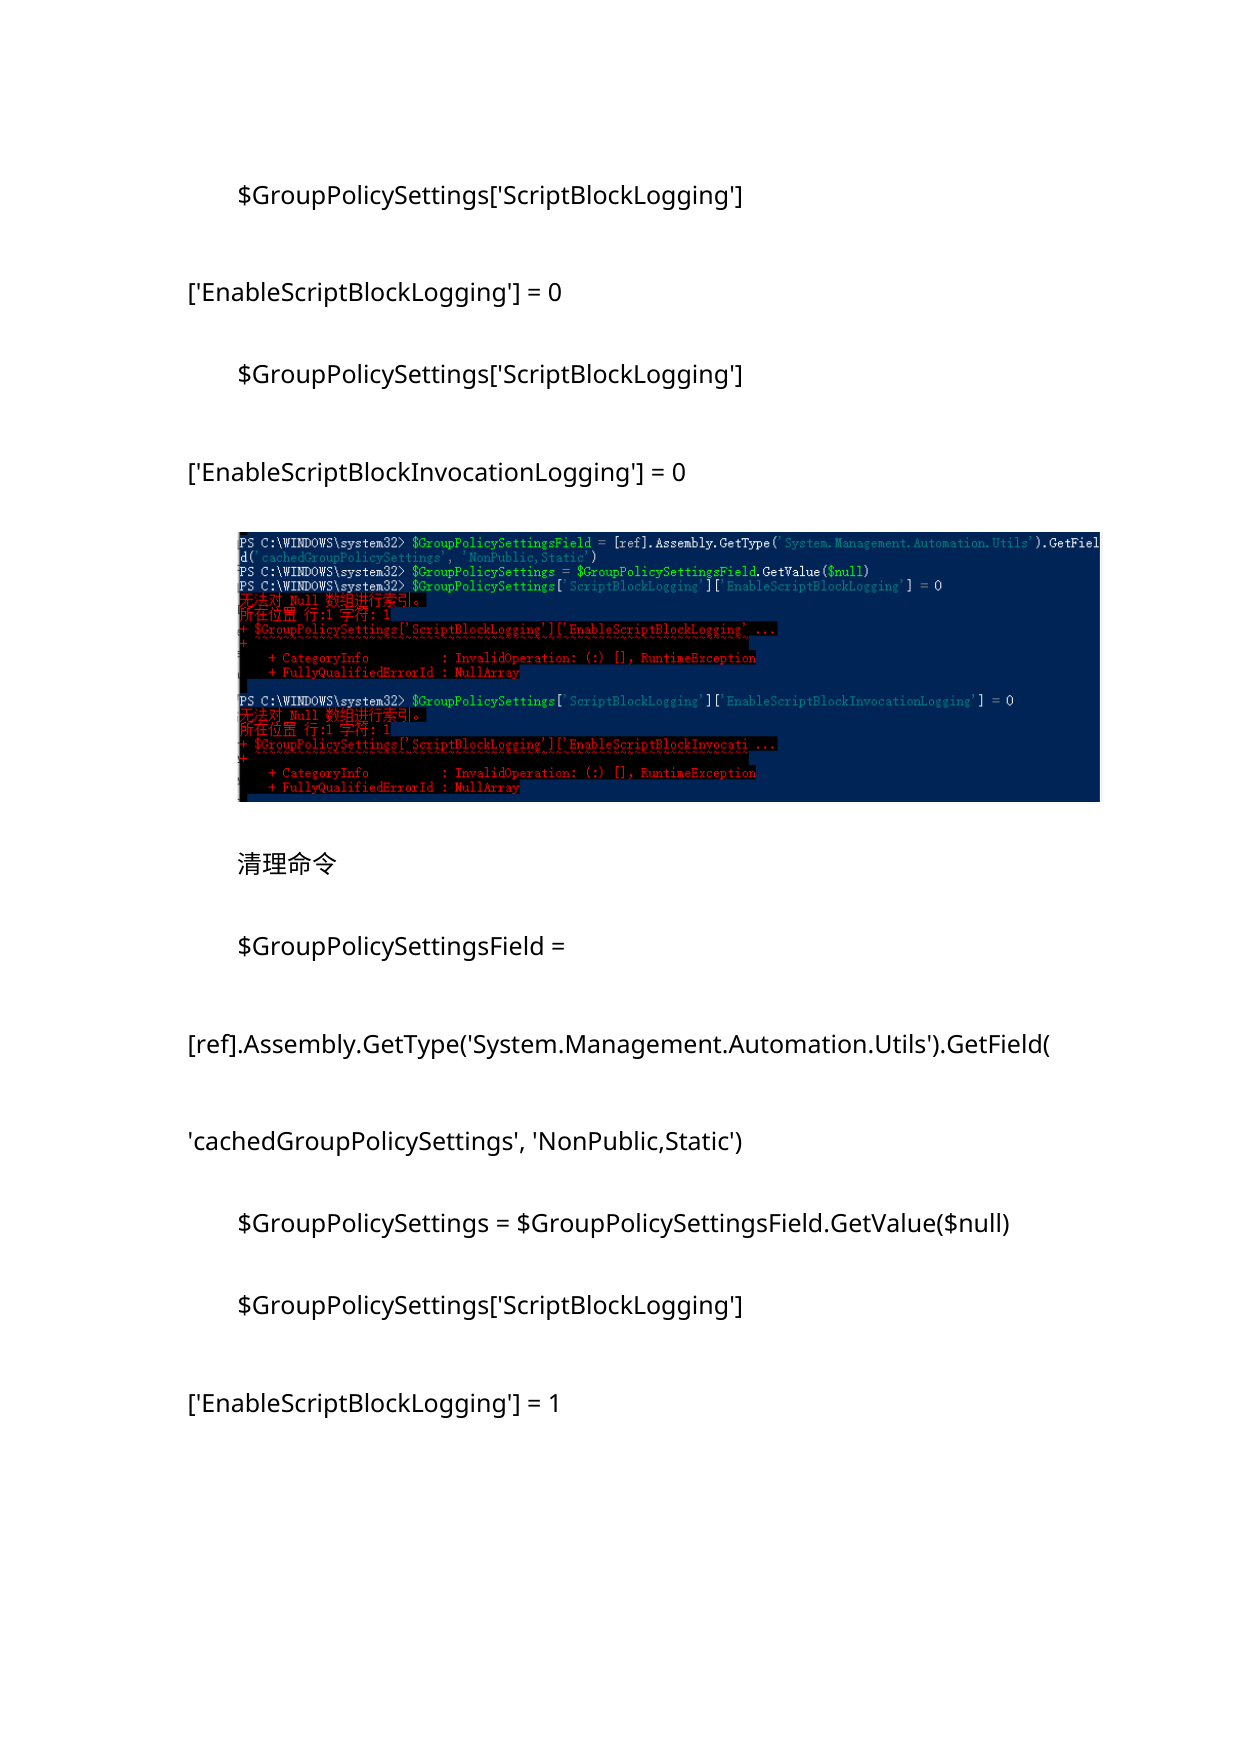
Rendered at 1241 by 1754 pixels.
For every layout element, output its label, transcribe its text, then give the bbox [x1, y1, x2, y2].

text $GroupPolicySettings['ScriptBlockLogging']['EnableScriptBlockLogging'] = 0 [187, 162, 1053, 324]
picture [237, 532, 1103, 802]
text $GroupPolicySettings['ScriptBlockLogging']['EnableScriptBlockLogging'] = 1 [187, 1272, 1053, 1435]
text $GroupPolicySettings['ScriptBlockLogging']['EnableScriptBlockInvocationLogging'] = 0 [187, 341, 1053, 504]
text 清理命令 [187, 830, 1053, 895]
text $GroupPolicySettings = $GroupPolicySettingsField.GetValue($null) [187, 1191, 1053, 1256]
text $GroupPolicySettingsField = [ref].Assembly.GetType('System.Management.Automation.Utils').GetField('cachedGroupPolicySettings', 'NonPublic,Static') [187, 913, 1053, 1173]
